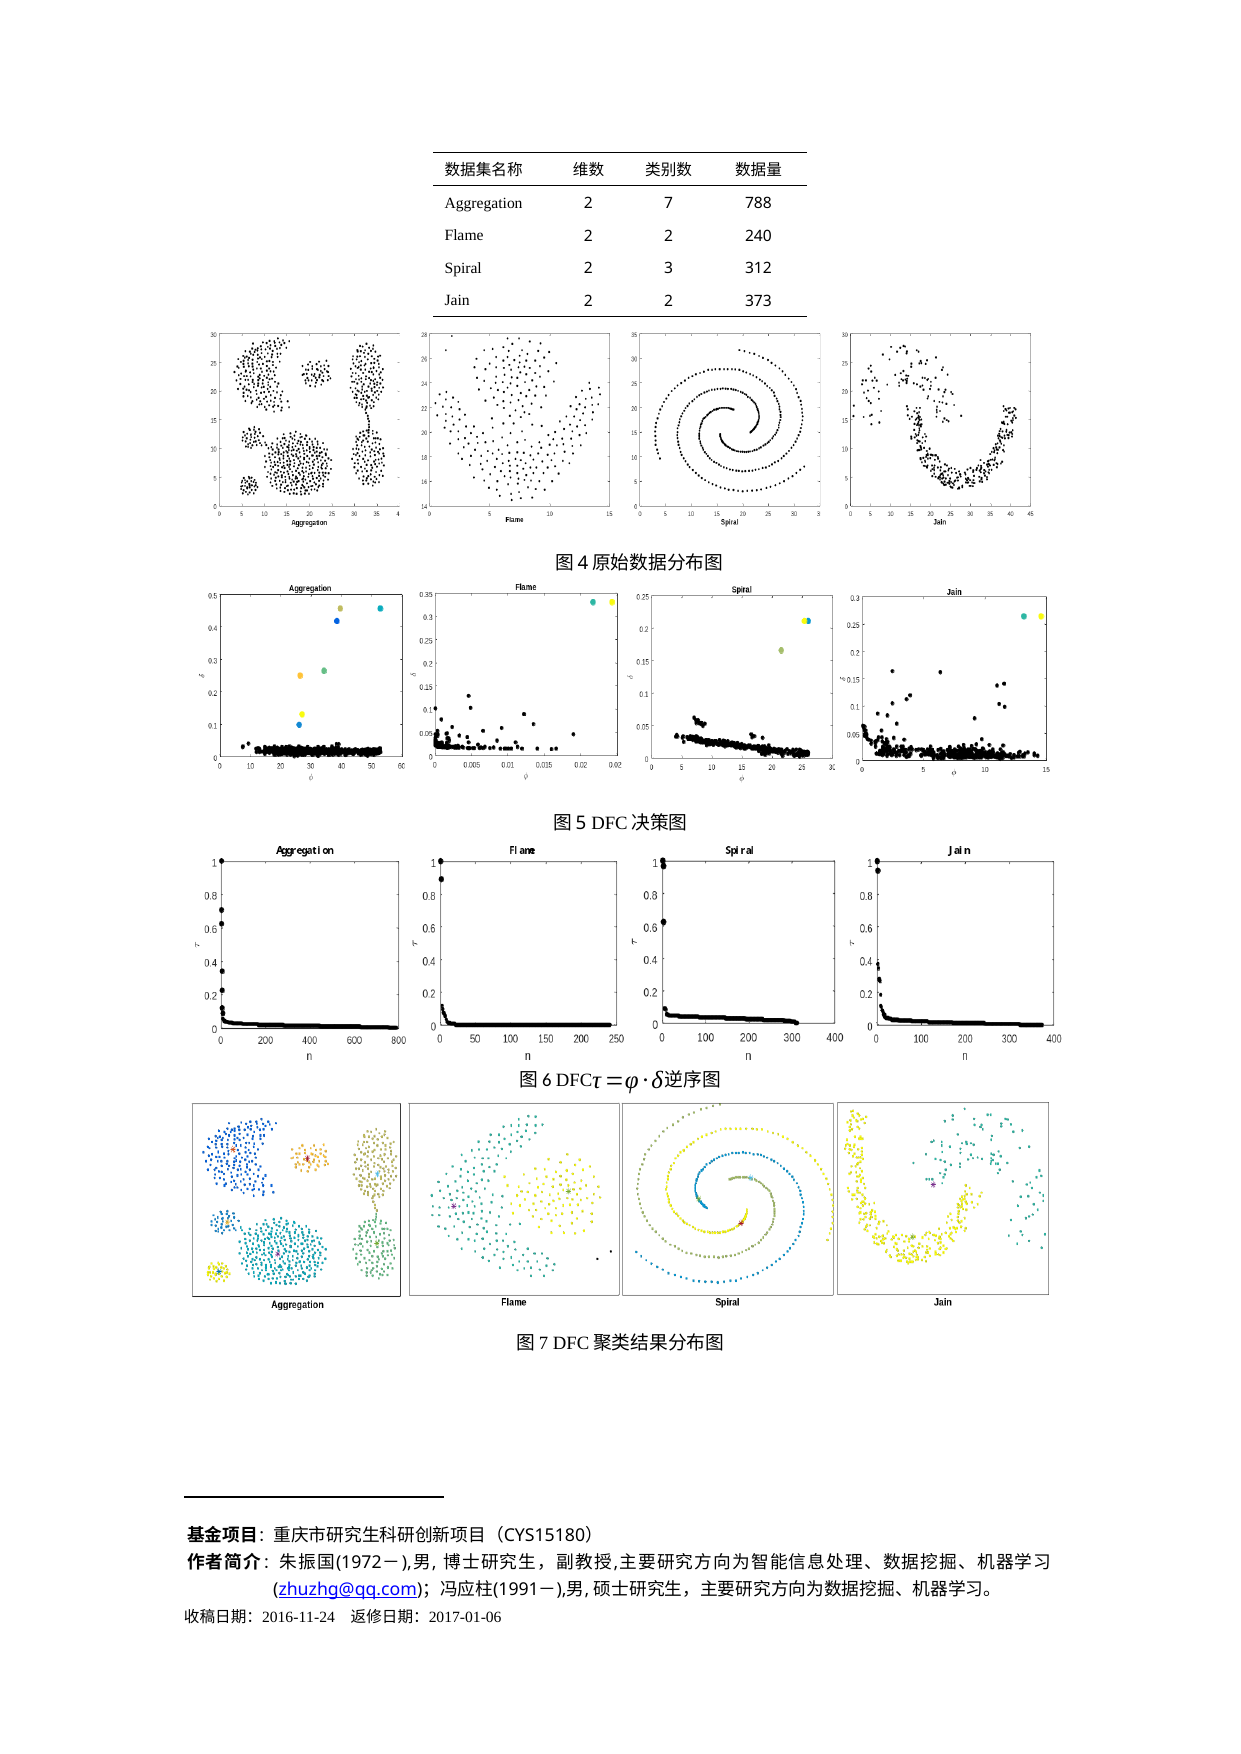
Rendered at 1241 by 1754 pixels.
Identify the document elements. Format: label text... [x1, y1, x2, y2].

table_cell 3 [628, 251, 709, 284]
table_cell 2 [549, 284, 627, 316]
table_cell 240 [709, 219, 807, 251]
table_cell 2 [549, 186, 627, 219]
table_header 数据量 [709, 153, 807, 185]
table_cell 788 [709, 186, 807, 219]
table_cell Aggregation [433, 186, 549, 219]
table_cell 2 [549, 251, 627, 284]
table_cell 2 [628, 284, 709, 316]
table_cell Jain [433, 284, 549, 316]
table_cell Spiral [433, 251, 549, 284]
table_cell Flame [433, 219, 549, 251]
table_header 维数 [549, 153, 627, 185]
table_header 数据集名称 [433, 153, 549, 185]
table_cell 2 [628, 219, 709, 251]
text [187, 545, 1053, 1357]
table_cell 2 [549, 219, 627, 251]
table_cell 7 [628, 186, 709, 219]
table_cell 373 [709, 284, 807, 316]
table_header 类别数 [628, 153, 709, 185]
table_cell 312 [709, 251, 807, 284]
